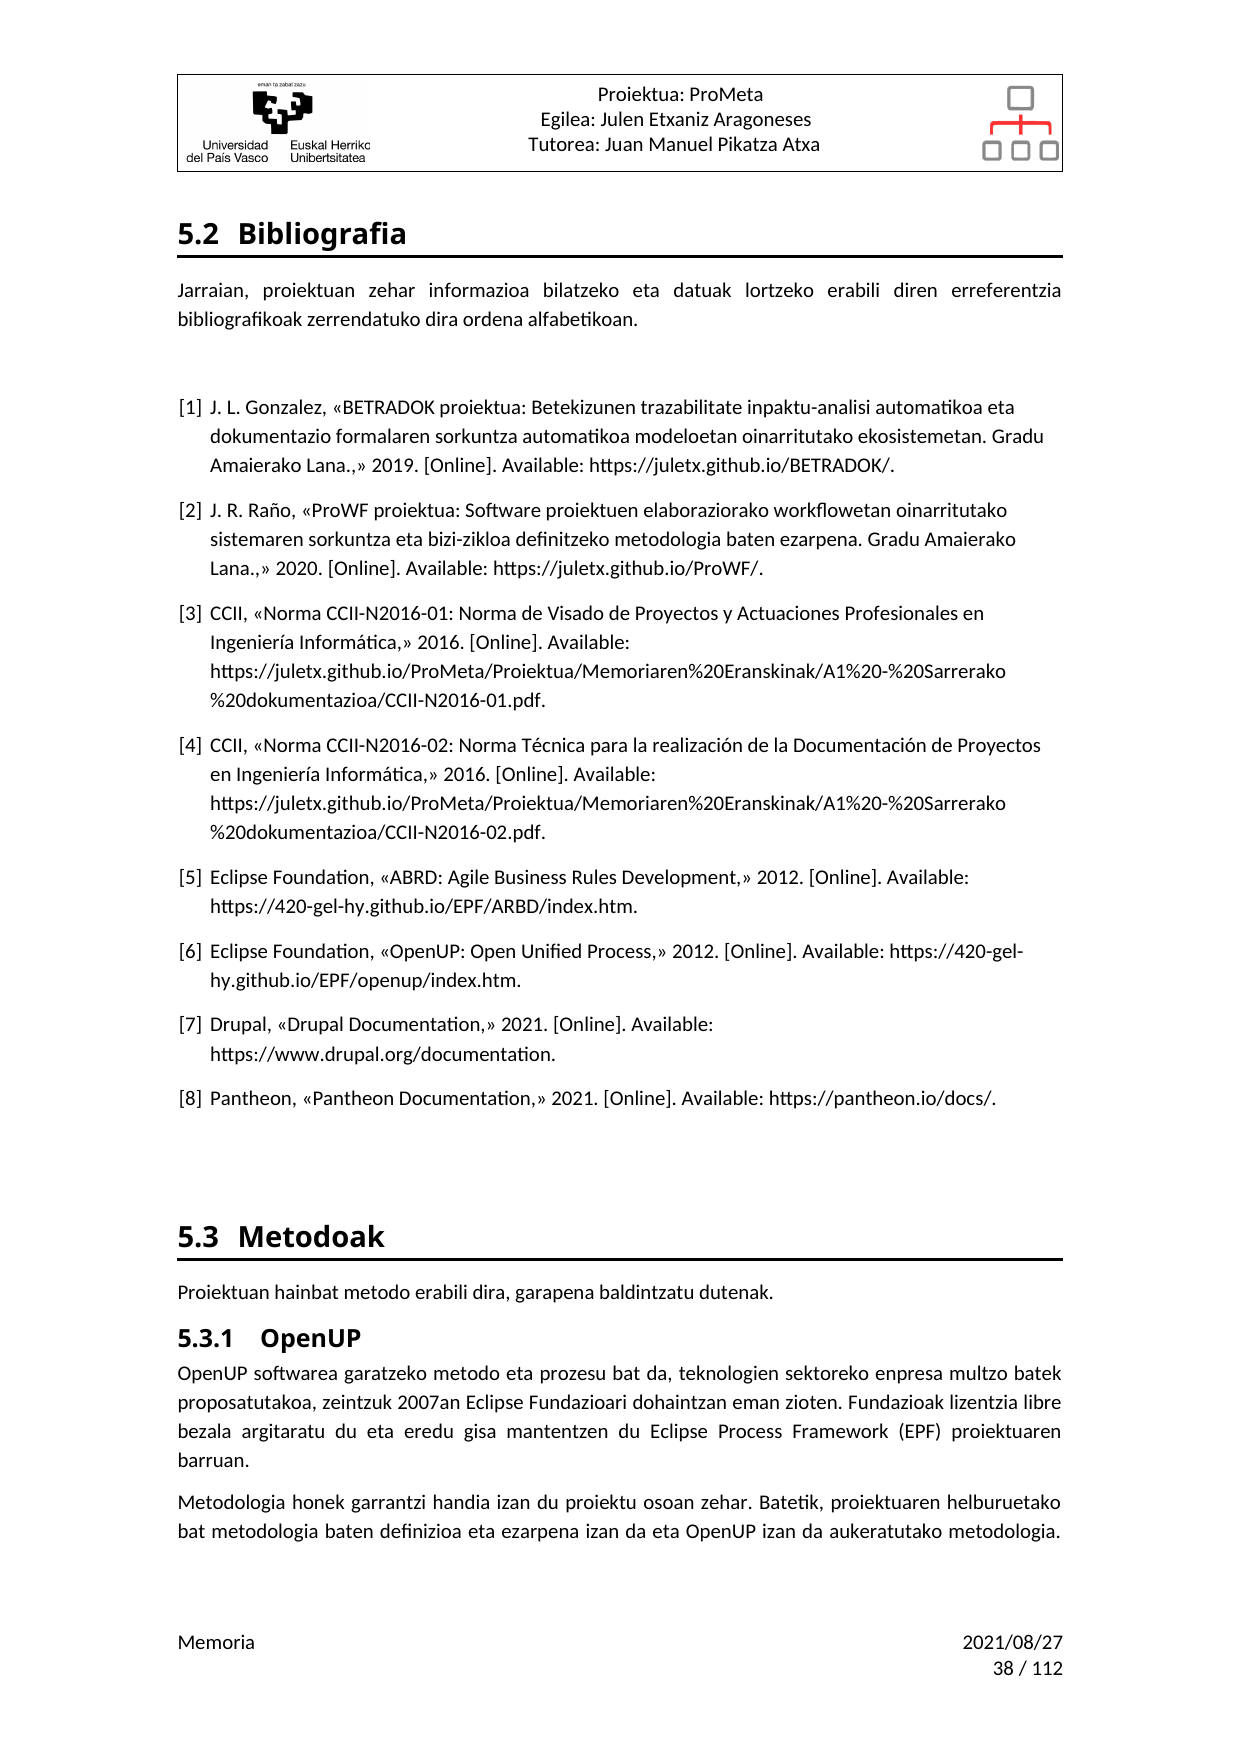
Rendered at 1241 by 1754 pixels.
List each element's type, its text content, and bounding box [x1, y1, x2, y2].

subtitle OpenUP [177, 1321, 1063, 1355]
text OpenUP softwarea garatzeko metodo eta prozesu bat da, teknologien sektoreko enpresa multzo batek proposatutakoa, zeintzuk 2007an Eclipse Fundazioari dohaintzan eman zioten. Fundazioak lizentzia libre bezala argitaratu du eta eredu gisa mantentzen du Eclipse Process Framework (EPF) proiektuaren barruan. [177, 1360, 1063, 1473]
picture [978, 80, 1060, 162]
subtitle Metodoak [177, 1216, 1063, 1258]
picture [182, 81, 370, 162]
text Proiektuan hainbat metodo erabili dira, garapena baldintzatu dutenak. [177, 1279, 1063, 1304]
